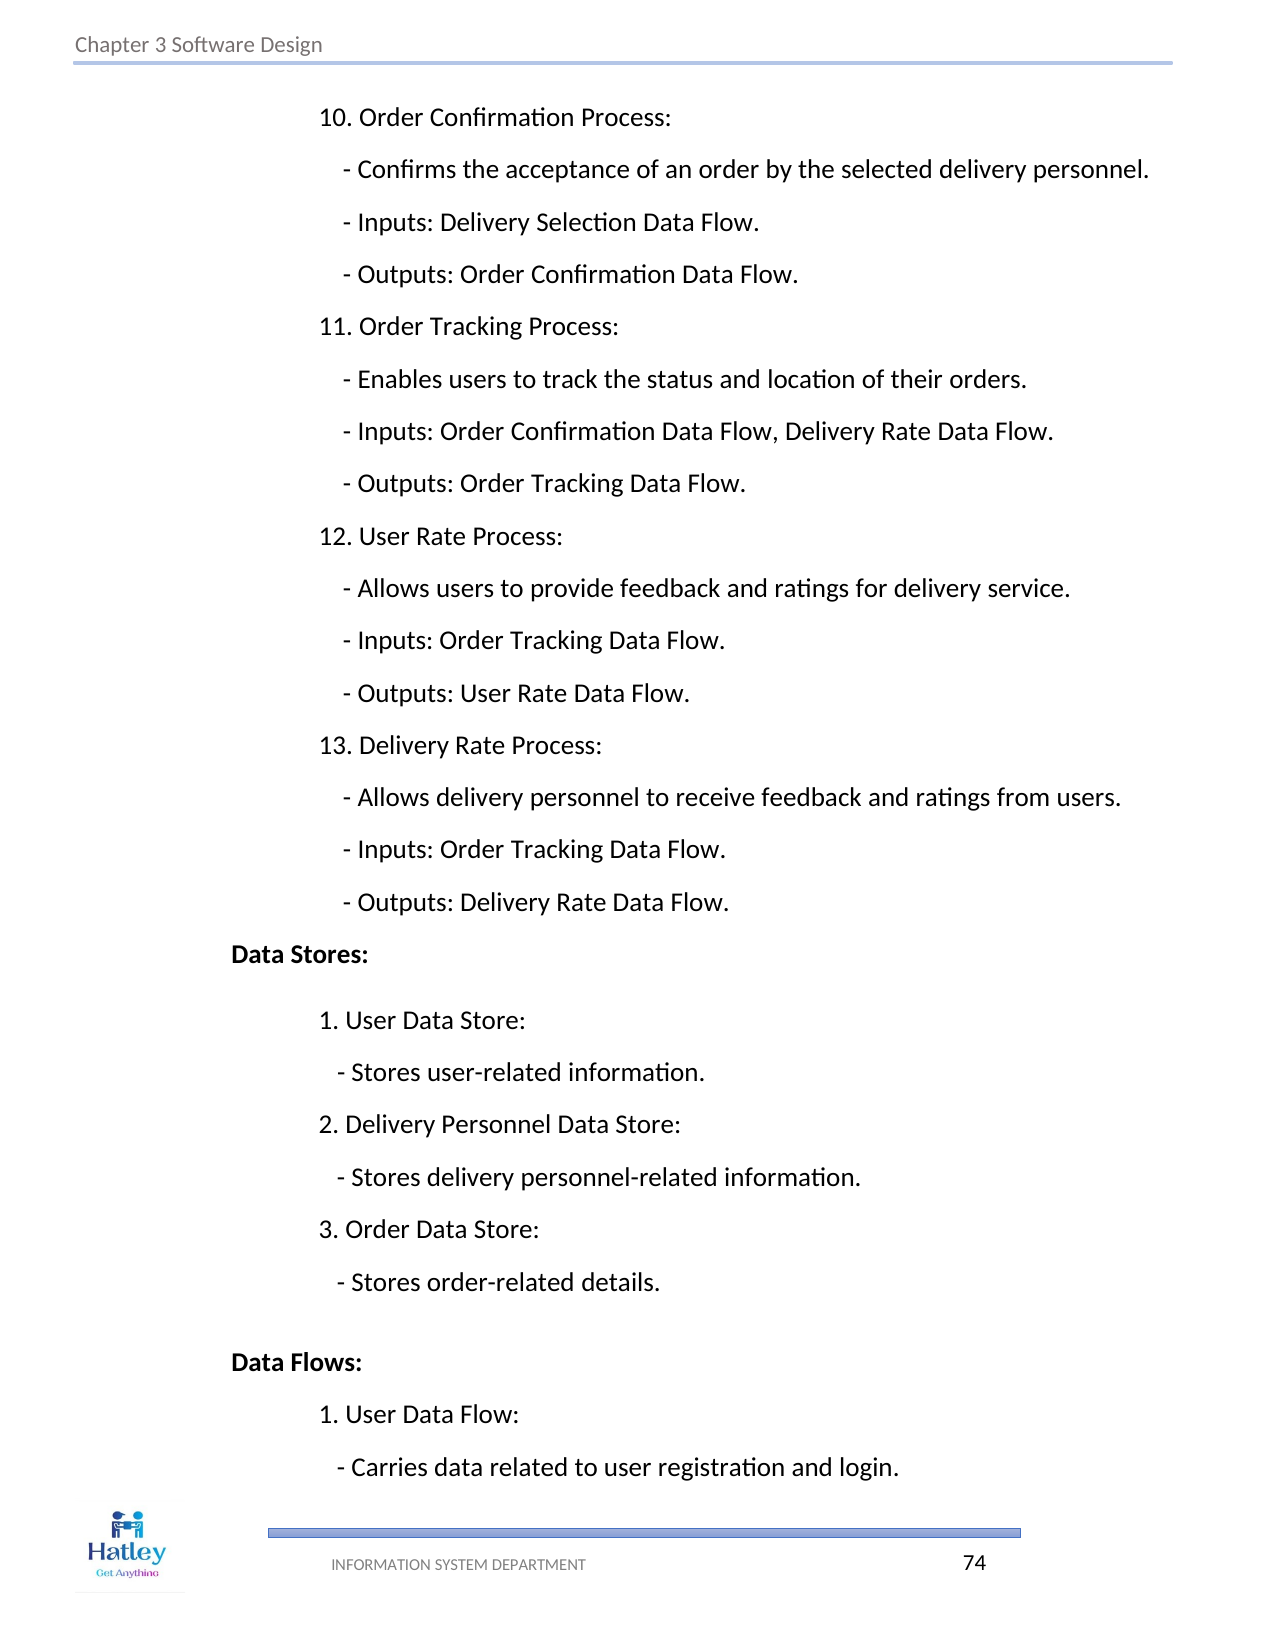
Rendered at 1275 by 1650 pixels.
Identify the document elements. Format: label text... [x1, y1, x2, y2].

list Outputs: Order Confirmation Data Flow. [343, 257, 1248, 290]
picture [269, 1529, 1020, 1537]
list Delivery Personnel Data Store: [318, 1108, 1248, 1141]
text - Stores order-related details. [337, 1265, 1248, 1298]
list Outputs: User Rate Data Flow. [343, 676, 1248, 709]
list Enables users to track the status and location of their orders. [343, 362, 1248, 395]
list User Data Store: [318, 1003, 1248, 1036]
list Allows users to provide feedback and ratings for delivery service. [343, 571, 1248, 604]
text - Carries data related to user registration and login. [337, 1450, 1248, 1483]
text - Stores user-related information. [337, 1055, 1248, 1088]
list User Rate Process: [318, 519, 1248, 552]
picture [75, 1498, 185, 1593]
list Inputs: Order Tracking Data Flow. [343, 833, 1248, 866]
list Confirms the acceptance of an order by the selected delivery personnel. [343, 153, 1248, 186]
subtitle Data Flows: [231, 1345, 1248, 1378]
list Outputs: Order Tracking Data Flow. [343, 466, 1248, 499]
list Outputs: Delivery Rate Data Flow. [343, 885, 1248, 918]
list Inputs: Delivery Selection Data Flow. [343, 205, 1248, 238]
list Inputs: Order Confirmation Data Flow, Delivery Rate Data Flow. [343, 414, 1248, 447]
list Order Data Store: [318, 1212, 1248, 1245]
subtitle Data Stores: [231, 937, 1248, 970]
list Inputs: Order Tracking Data Flow. [343, 623, 1248, 656]
list Order Tracking Process: [318, 309, 1248, 343]
list User Data Flow: [318, 1397, 1248, 1430]
list Allows delivery personnel to receive feedback and ratings from users. [343, 780, 1248, 813]
list Order Confirmation Process: [318, 100, 1248, 133]
text - Stores delivery personnel-related information. [337, 1160, 1248, 1193]
list Delivery Rate Process: [318, 728, 1248, 761]
